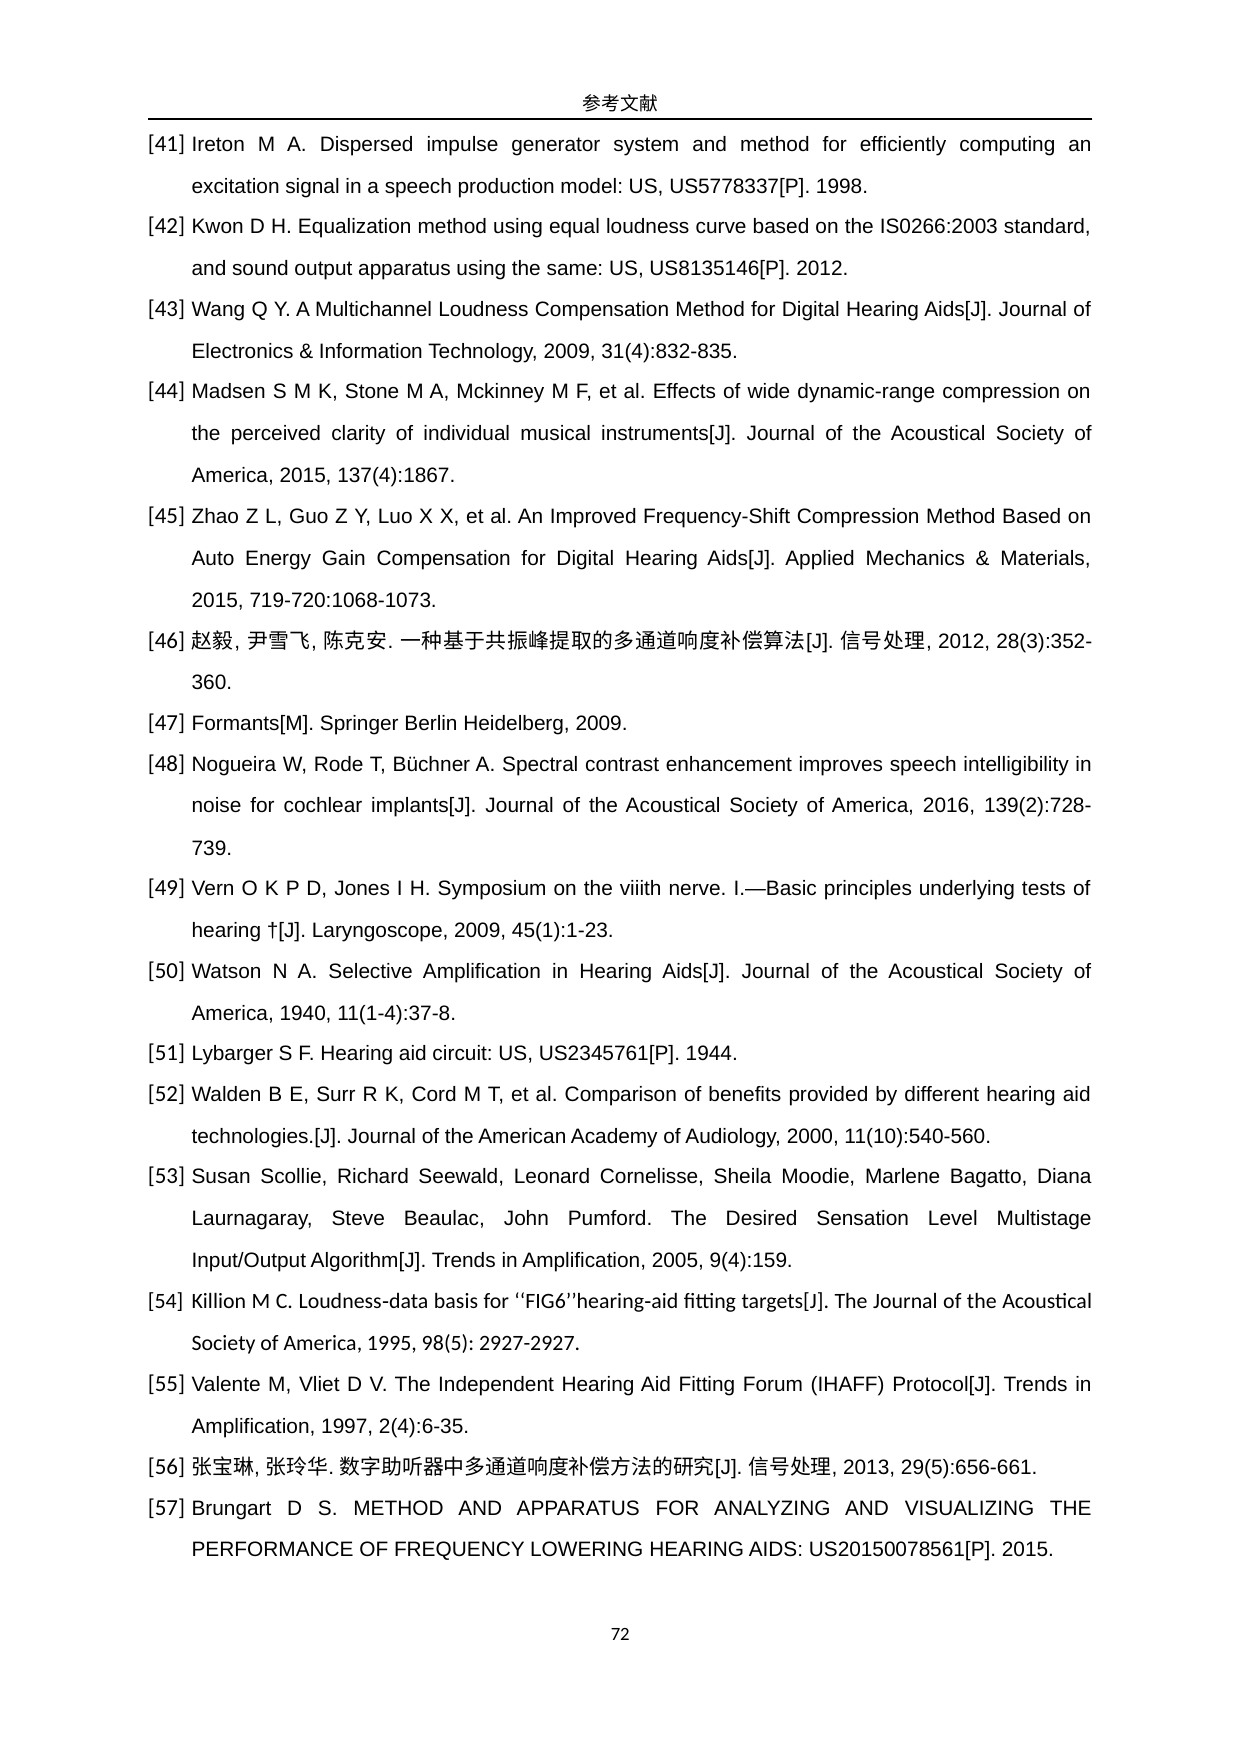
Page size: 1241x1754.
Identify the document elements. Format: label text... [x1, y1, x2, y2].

list Ireton M A. Dispersed impulse generator system and method for efficiently computing an excitation signal in a speech production model: US, US5778337[P]. 1998. [148, 126, 1092, 203]
list Kwon D H. Equalization method using equal loudness curve based on the IS0266:2003 standard, and sound output apparatus using the same: US, US8135146[P]. 2012. [148, 209, 1092, 285]
list Walden B E, Surr R K, Cord M T, et al. Comparison of benefits provided by different hearing aid technologies.[J]. Journal of the American Academy of Audiology, 2000, 11(10):540-560. [148, 1076, 1092, 1152]
list Vern O K P D, Jones I H. Symposium on the viiith nerve. I.—Basic principles underlying tests of hearing †[J]. Laryngoscope, 2009, 45(1):1-23. [148, 871, 1092, 947]
list 赵毅, 尹雪飞, 陈克安. 一种基于共振峰提取的多通道响度补偿算法[J]. 信号处理, 2012, 28(3):352-360. [148, 623, 1092, 699]
list Susan Scollie, Richard Seewald, Leonard Cornelisse, Sheila Moodie, Marlene Bagatto, Diana Laurnagaray, Steve Beaulac, John Pumford. The Desired Sensation Level Multistage Input/Output Algorithm[J]. Trends in Amplification, 2005, 9(4):159. [148, 1158, 1092, 1277]
list Brungart D S. METHOD AND APPARATUS FOR ANALYZING AND VISUALIZING THE PERFORMANCE OF FREQUENCY LOWERING HEARING AIDS: US20150078561[P]. 2015. [148, 1490, 1092, 1566]
list Formants[M]. Springer Berlin Heidelberg, 2009. [148, 705, 1092, 739]
list Wang Q Y. A Multichannel Loudness Compensation Method for Digital Hearing Aids[J]. Journal of Electronics & Information Technology, 2009, 31(4):832-835. [148, 291, 1092, 367]
list Valente M, Vliet D V. The Independent Hearing Aid Fitting Forum (IHAFF) Protocol[J]. Trends in Amplification, 1997, 2(4):6-35. [148, 1366, 1092, 1442]
list Killion M C. Loudness‐data basis for ‘‘FIG6’’hearing-aid fitting targets[J]. The Journal of the Acoustical Society of , 1995, 98(5): 2927-2927. [148, 1283, 1092, 1359]
list Watson N A. Selective Amplification in Hearing Aids[J]. Journal of the Acoustical Society of America, 1940, 11(1-4):37-8. [148, 953, 1092, 1029]
list Nogueira W, Rode T, Büchner A. Spectral contrast enhancement improves speech intelligibility in noise for cochlear implants[J]. Journal of the Acoustical Society of America, 2016, 139(2):728-739. [148, 746, 1092, 865]
list 张宝琳, 张玲华. 数字助听器中多通道响度补偿方法的研究[J]. 信号处理, 2013, 29(5):656-661. [148, 1448, 1092, 1482]
list Zhao Z L, Guo Z Y, Luo X X, et al. An Improved Frequency-Shift Compression Method Based on Auto Energy Gain Compensation for Digital Hearing Aids[J]. Applied Mechanics & Materials, 2015, 719-720:1068-1073. [148, 498, 1092, 617]
list Madsen S M K, Stone M A, Mckinney M F, et al. Effects of wide dynamic-range compression on the perceived clarity of individual musical instruments[J]. Journal of the Acoustical Society of America, 2015, 137(4):1867. [148, 373, 1092, 492]
list Lybarger S F. Hearing aid circuit: US, US2345761[P]. 1944. [148, 1035, 1092, 1069]
